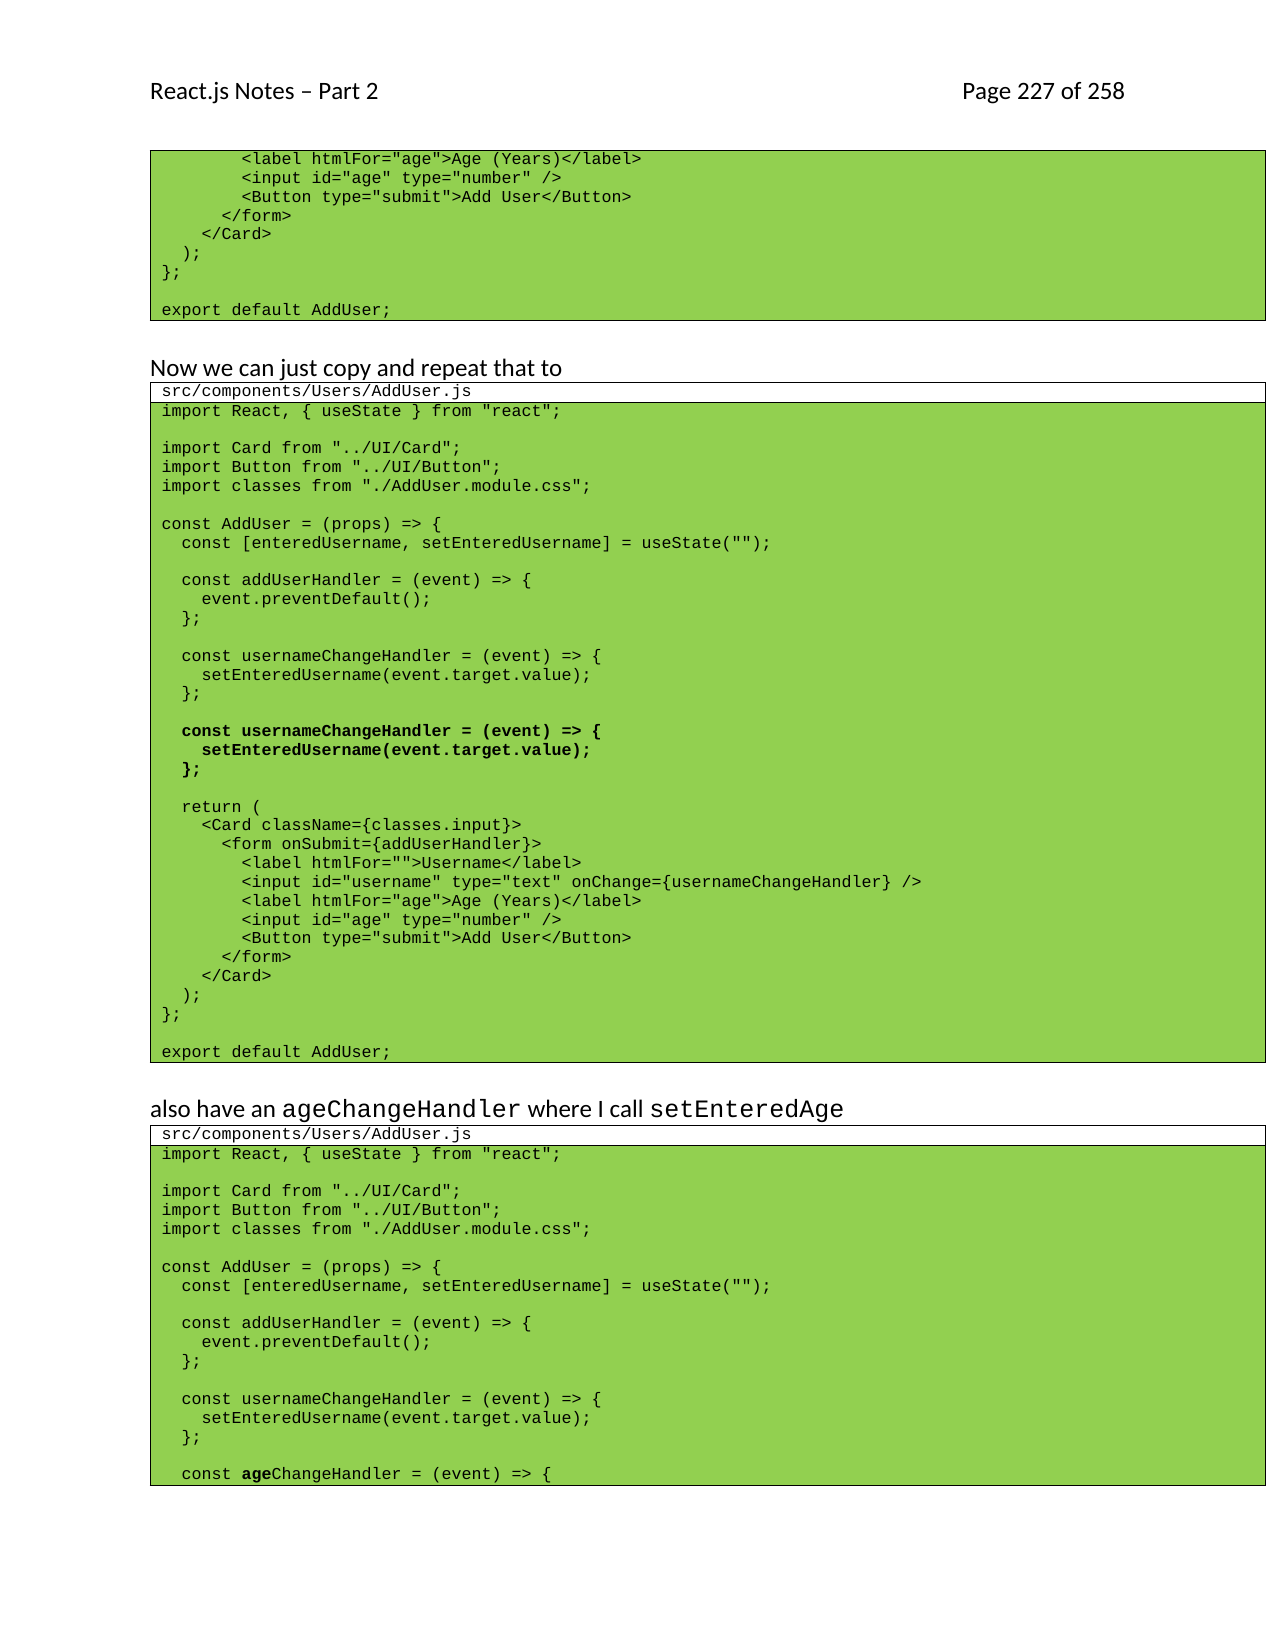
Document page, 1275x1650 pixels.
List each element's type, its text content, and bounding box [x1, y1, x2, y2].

table_header src/components/Users/AddUser.js [151, 383, 1265, 402]
table_header src/components/Users/AddUser.js [151, 1126, 1265, 1145]
text also have an ageChangeHandler where I call setEnteredAge [150, 1094, 1125, 1125]
text Now we can just copy and repeat that to [150, 352, 1125, 382]
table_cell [151, 1146, 1265, 1485]
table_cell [151, 151, 1265, 320]
table_cell import React, { useState } from "react"; import Card from "../UI/Card"; import Button from "../UI/Button"; import classes from "./AddUser.module.css"; const AddUser = (props) => { const [enteredUsername, setEnteredUsername] = useState(""); const addUserHandler = (event) => { event.preventDefault(); }; const usernameChangeHandler = (event) => { setEnteredUsername(event.target.value); }; const usernameChangeHandler = (event) => { setEnteredUsername(event.target.value); }; return ( <Card className={classes.input}> <form onSubmit={addUserHandler}> <label htmlFor="">Username</label> <input id="username" type="text" onChange={usernameChangeHandler} /> <label htmlFor="age">Age (Years)</label> <input id="age" type="number" /> <Button type="submit">Add User</Button> </form> </Card> ); }; export default AddUser; [151, 403, 1265, 1062]
